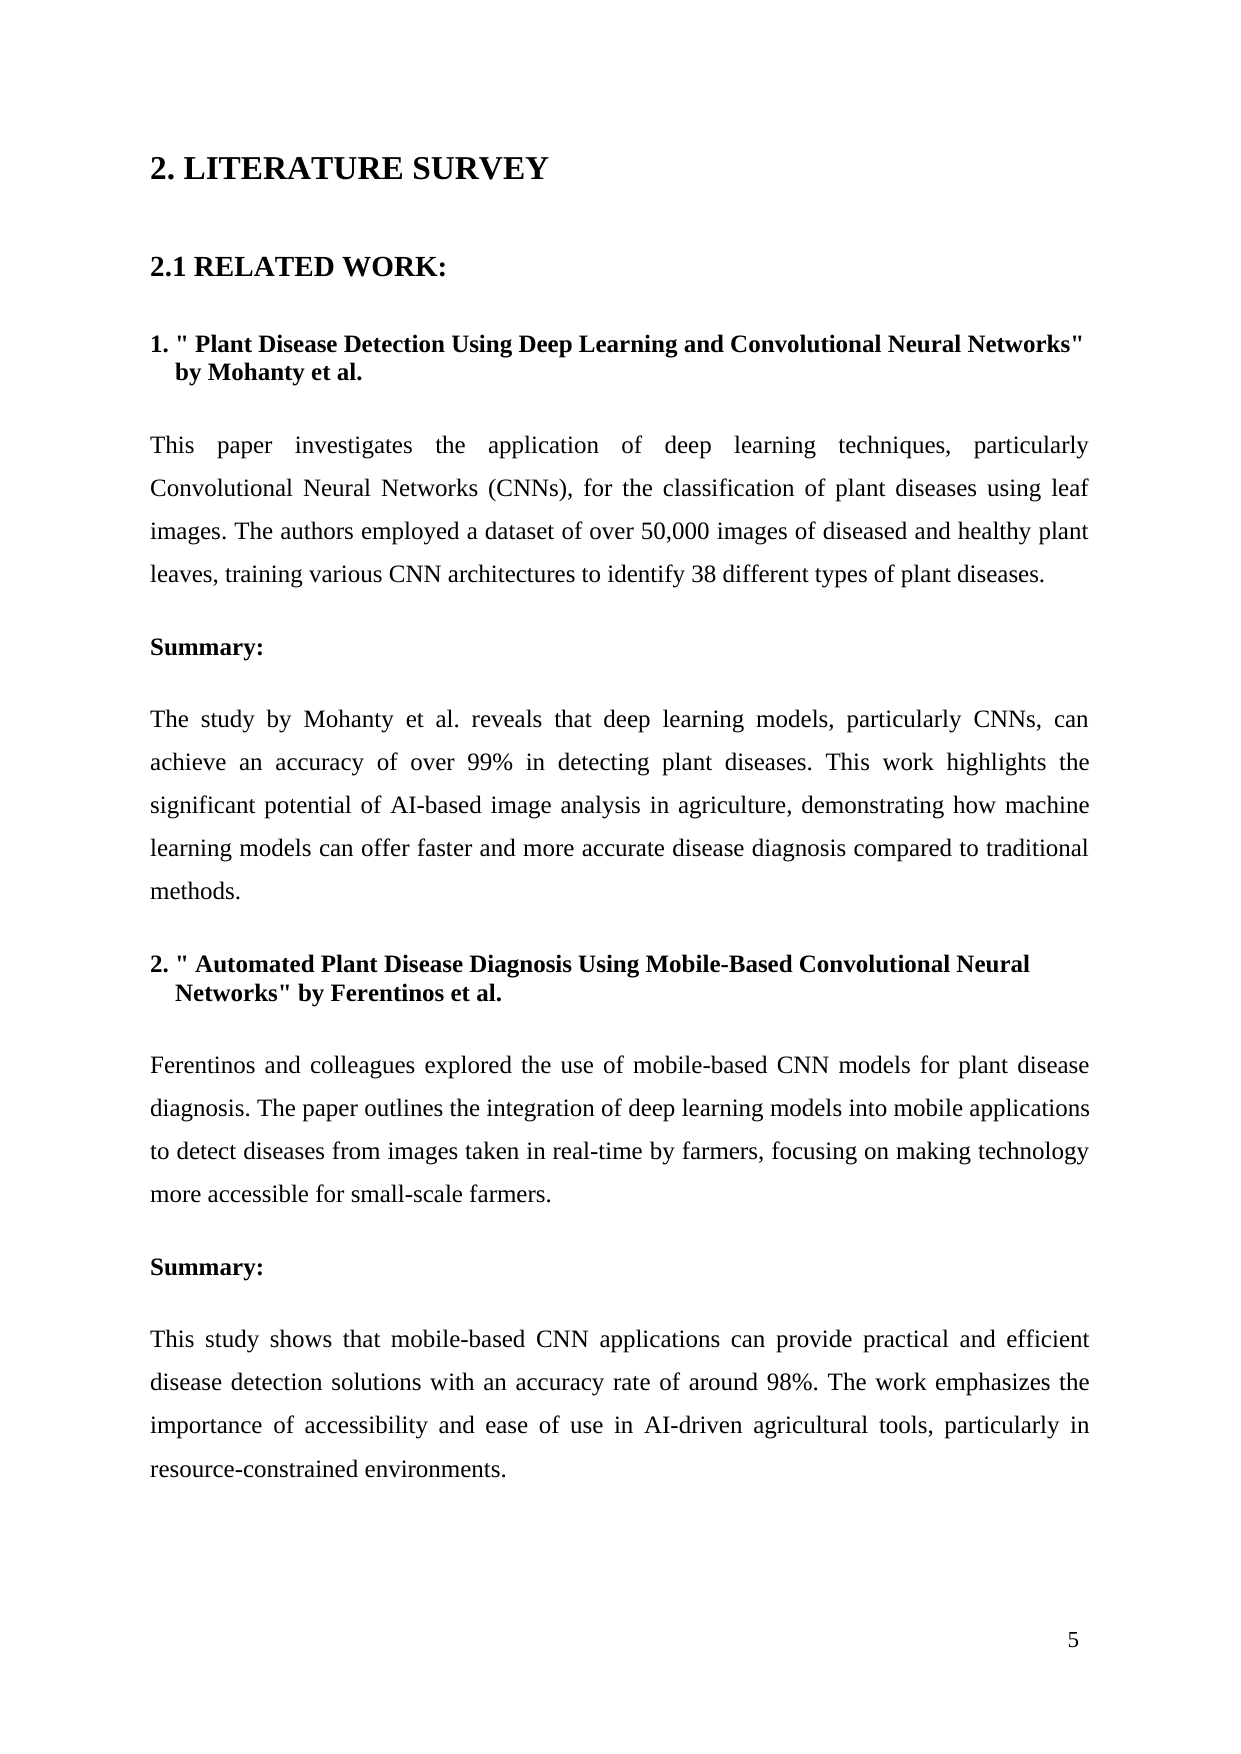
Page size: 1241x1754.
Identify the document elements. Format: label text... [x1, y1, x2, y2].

subtitle " Automated Plant Disease Diagnosis Using Mobile-Based Convolutional Neural Networks" by Ferentinos et al. [150, 949, 1111, 1007]
subtitle RELATED WORK: [150, 249, 1111, 282]
subtitle Summary: [150, 632, 1111, 660]
text This paper investigates the application of deep learning techniques, particularly Convolutional Neural Networks (CNNs), for the classification of plant diseases using leaf images. The authors employed a dataset of over 50,000 images of diseased and healthy plant leaves, training various CNN architectures to identify 38 different types of plant diseases. [150, 430, 1090, 588]
text This study shows that mobile-based CNN applications can provide practical and efficient disease detection solutions with an accuracy rate of around 98%. The work emphasizes the importance of accessibility and ease of use in AI-driven agricultural tools, particularly in resource-constrained environments. [150, 1324, 1091, 1482]
text The study by Mohanty et al. reveals that deep learning models, particularly CNNs, can achieve an accuracy of over 99% in detecting plant diseases. This work highlights the significant potential of AI-based image analysis in agriculture, demonstrating how machine learning models can offer faster and more accurate disease diagnosis compared to traditional methods. [150, 704, 1091, 905]
list LITERATURE SURVEY [150, 148, 1111, 186]
subtitle Summary: [150, 1252, 1111, 1281]
text Ferentinos and colleagues explored the use of mobile-based CNN models for plant disease diagnosis. The paper outlines the integration of deep learning models into mobile applications to detect diseases from images taken in real-time by farmers, focusing on making technology more accessible for small-scale farmers. [150, 1050, 1090, 1208]
subtitle " Plant Disease Detection Using Deep Learning and Convolutional Neural Networks" by Mohanty et al. [150, 329, 1111, 386]
